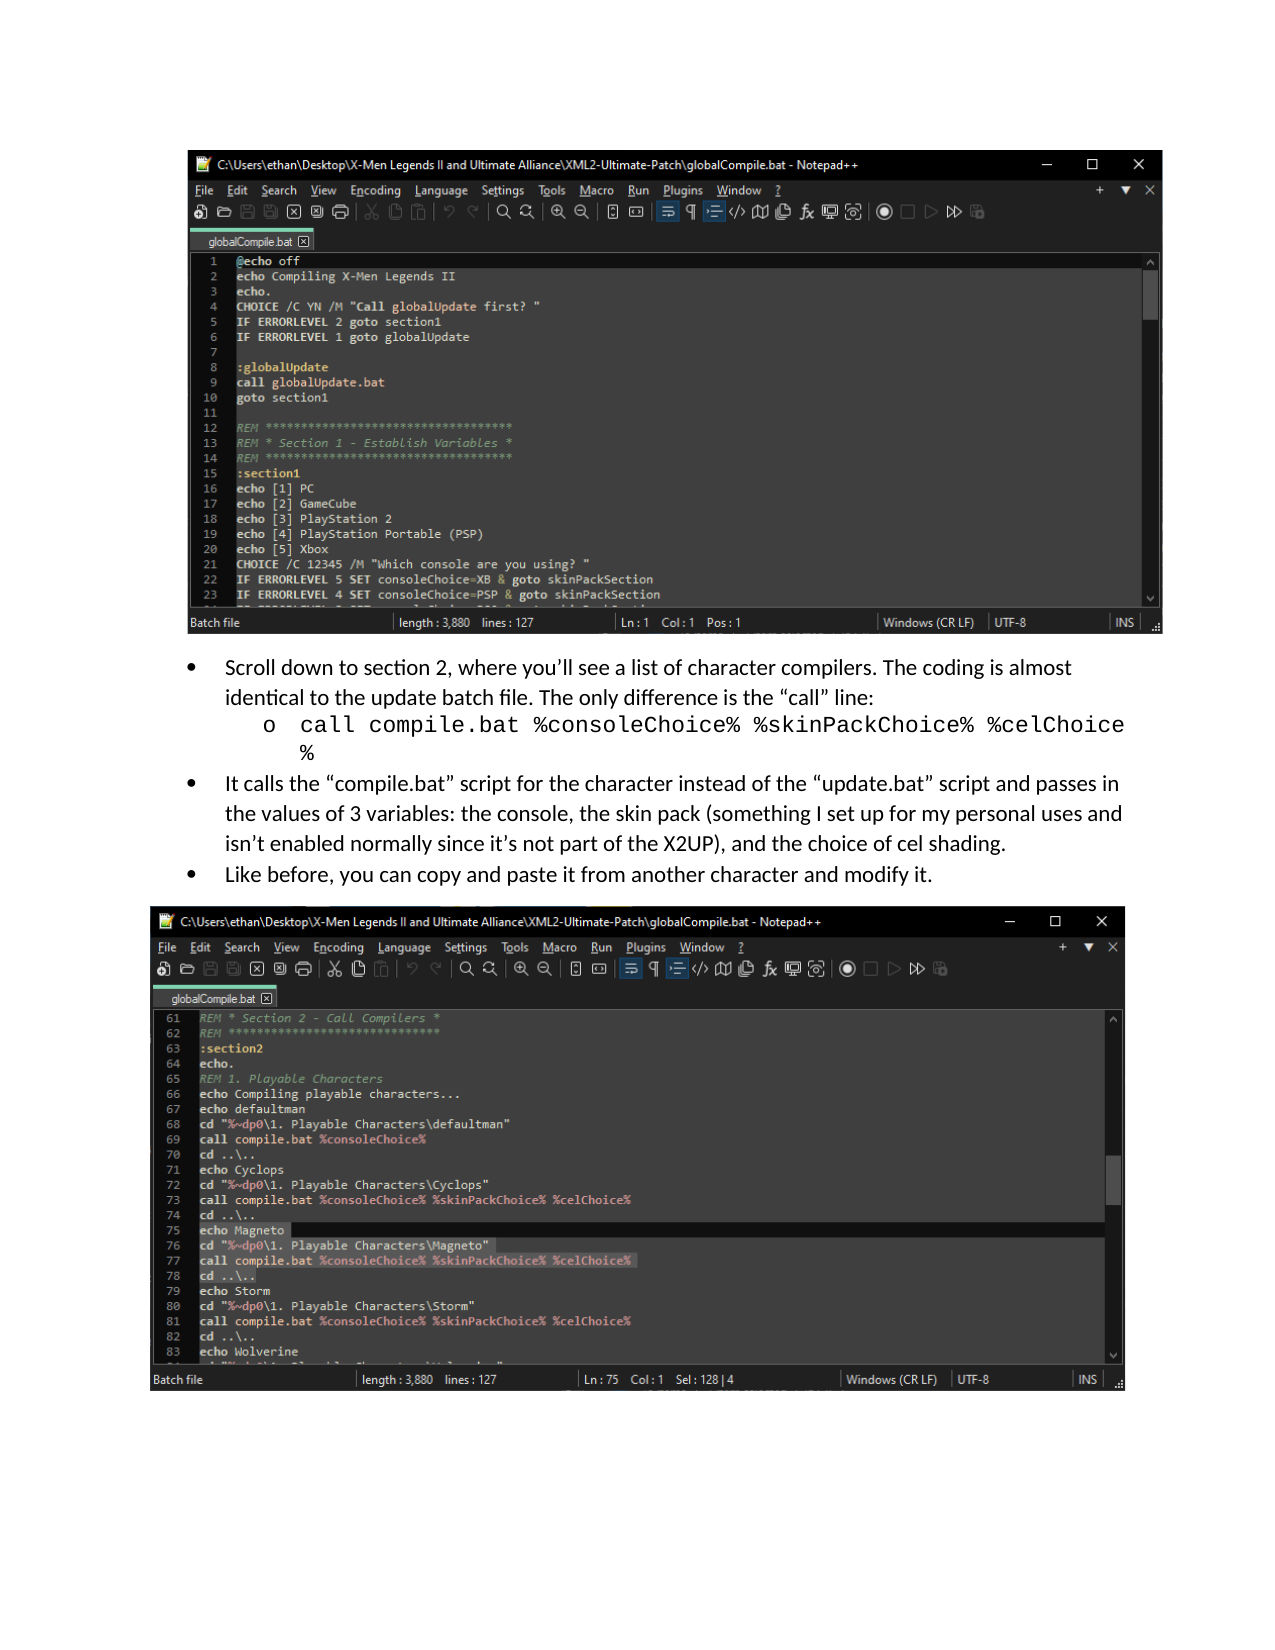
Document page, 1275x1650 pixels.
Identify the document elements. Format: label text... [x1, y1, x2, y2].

picture [187, 150, 1163, 634]
list It calls the “compile.bat” script for the character instead of the “update.bat” script and passes in the values of 3 variables: the console, the skin pack (something I set up for my personal uses and isn’t enabled normally since it’s not part of the X2UP), and the choice of cel shading. [187, 769, 1125, 857]
picture [150, 906, 1125, 1391]
list call compile.bat %consoleChoice% %skinPackChoice% %celChoice% [262, 713, 1125, 767]
list Like before, you can copy and paste it from another character and modify it. [187, 860, 1125, 888]
list Scroll down to section 2, where you’ll see a list of character compilers. The coding is almost identical to the update batch file. The only difference is the “call” line: [187, 653, 1125, 711]
